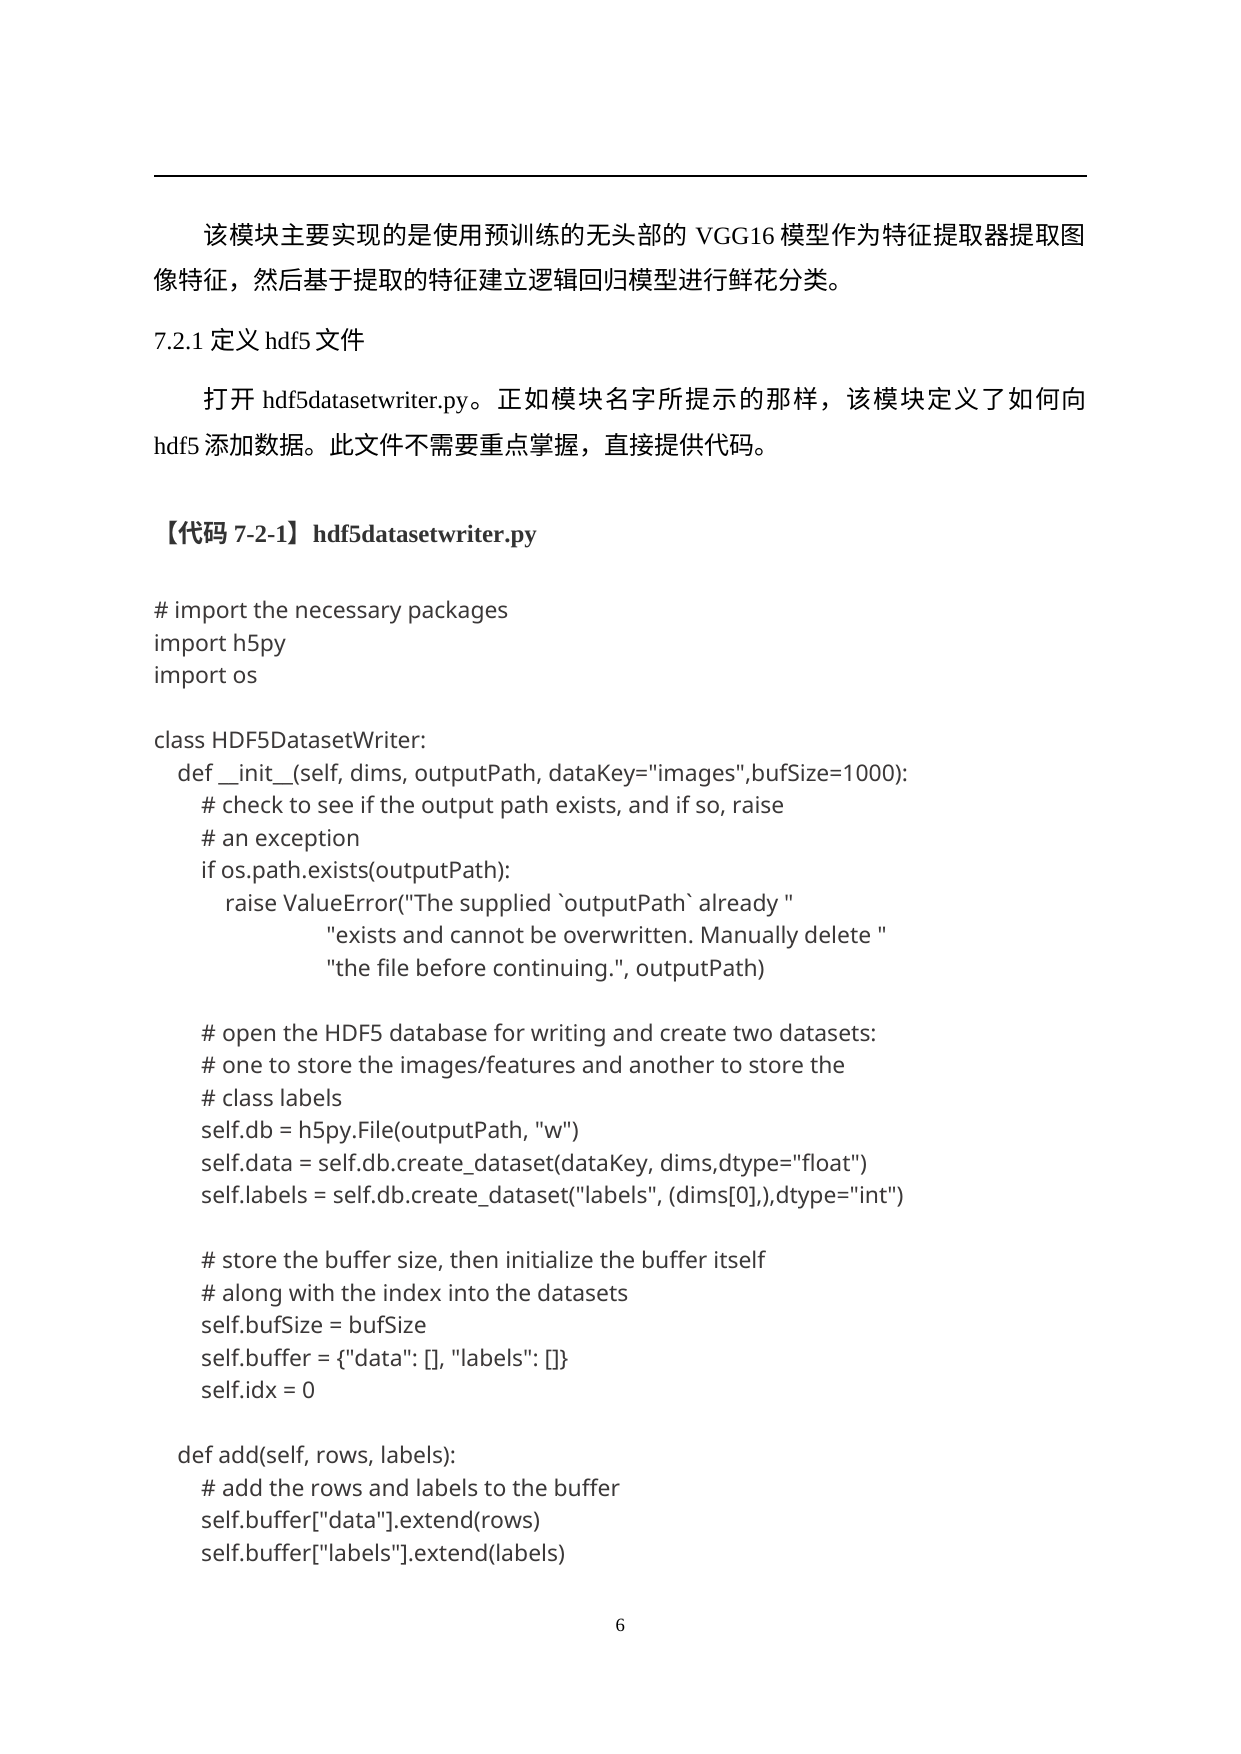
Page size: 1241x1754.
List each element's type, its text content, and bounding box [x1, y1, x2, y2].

text "the file before continuing.", outputPath) [153, 951, 1087, 984]
text # class labels [153, 1081, 1087, 1114]
text 打开hdf5datasetwriter.py。正如模块名字所提示的那样，该模块定义了如何向hdf5添加数据。此文件不需要重点掌握，直接提供代码。 [153, 380, 1087, 461]
text self.bufSize = bufSize [153, 1309, 1087, 1341]
text 该模块主要实现的是使用预训练的无头部的VGG16模型作为特征提取器提取图像特征，然后基于提取的特征建立逻辑回归模型进行鲜花分类。 [153, 215, 1087, 297]
text 【代码7-2-1】hdf5datasetwriter.py [153, 499, 1087, 564]
text if os.path.exists(outputPath): [153, 854, 1087, 886]
text # along with the index into the datasets [153, 1276, 1087, 1309]
text def __init__(self, dims, outputPath, dataKey="images",bufSize=1000): [153, 756, 1087, 789]
text self.data = self.db.create_dataset(dataKey, dims,dtype="float") [153, 1146, 1087, 1179]
text self.db = h5py.File(outputPath, "w") [153, 1114, 1087, 1146]
text # one to store the images/features and another to store the [153, 1049, 1087, 1081]
text self.idx = 0 [153, 1374, 1087, 1406]
text self.buffer["labels"].extend(labels) [153, 1536, 1087, 1569]
text class HDF5DatasetWriter: [153, 724, 1087, 756]
text # open the HDF5 database for writing and create two datasets: [153, 1016, 1087, 1049]
text "exists and cannot be overwritten. Manually delete " [153, 919, 1087, 951]
text # store the buffer size, then initialize the buffer itself [153, 1244, 1087, 1276]
text 7.2.1 定义hdf5文件 [153, 306, 1087, 371]
text raise ValueError("The supplied `outputPath` already " [153, 886, 1087, 919]
text self.buffer["data"].extend(rows) [153, 1504, 1087, 1536]
text # import the necessary packages [153, 594, 1087, 626]
text # add the rows and labels to the buffer [153, 1471, 1087, 1504]
text # an exception [153, 821, 1087, 854]
text def add(self, rows, labels): [153, 1439, 1087, 1471]
text self.labels = self.db.create_dataset("labels", (dims[0],),dtype="int") [153, 1179, 1087, 1211]
text import os [153, 659, 1087, 691]
text # check to see if the output path exists, and if so, raise [153, 789, 1087, 821]
text self.buffer = {"data": [], "labels": []} [153, 1341, 1087, 1374]
text import h5py [153, 626, 1087, 659]
